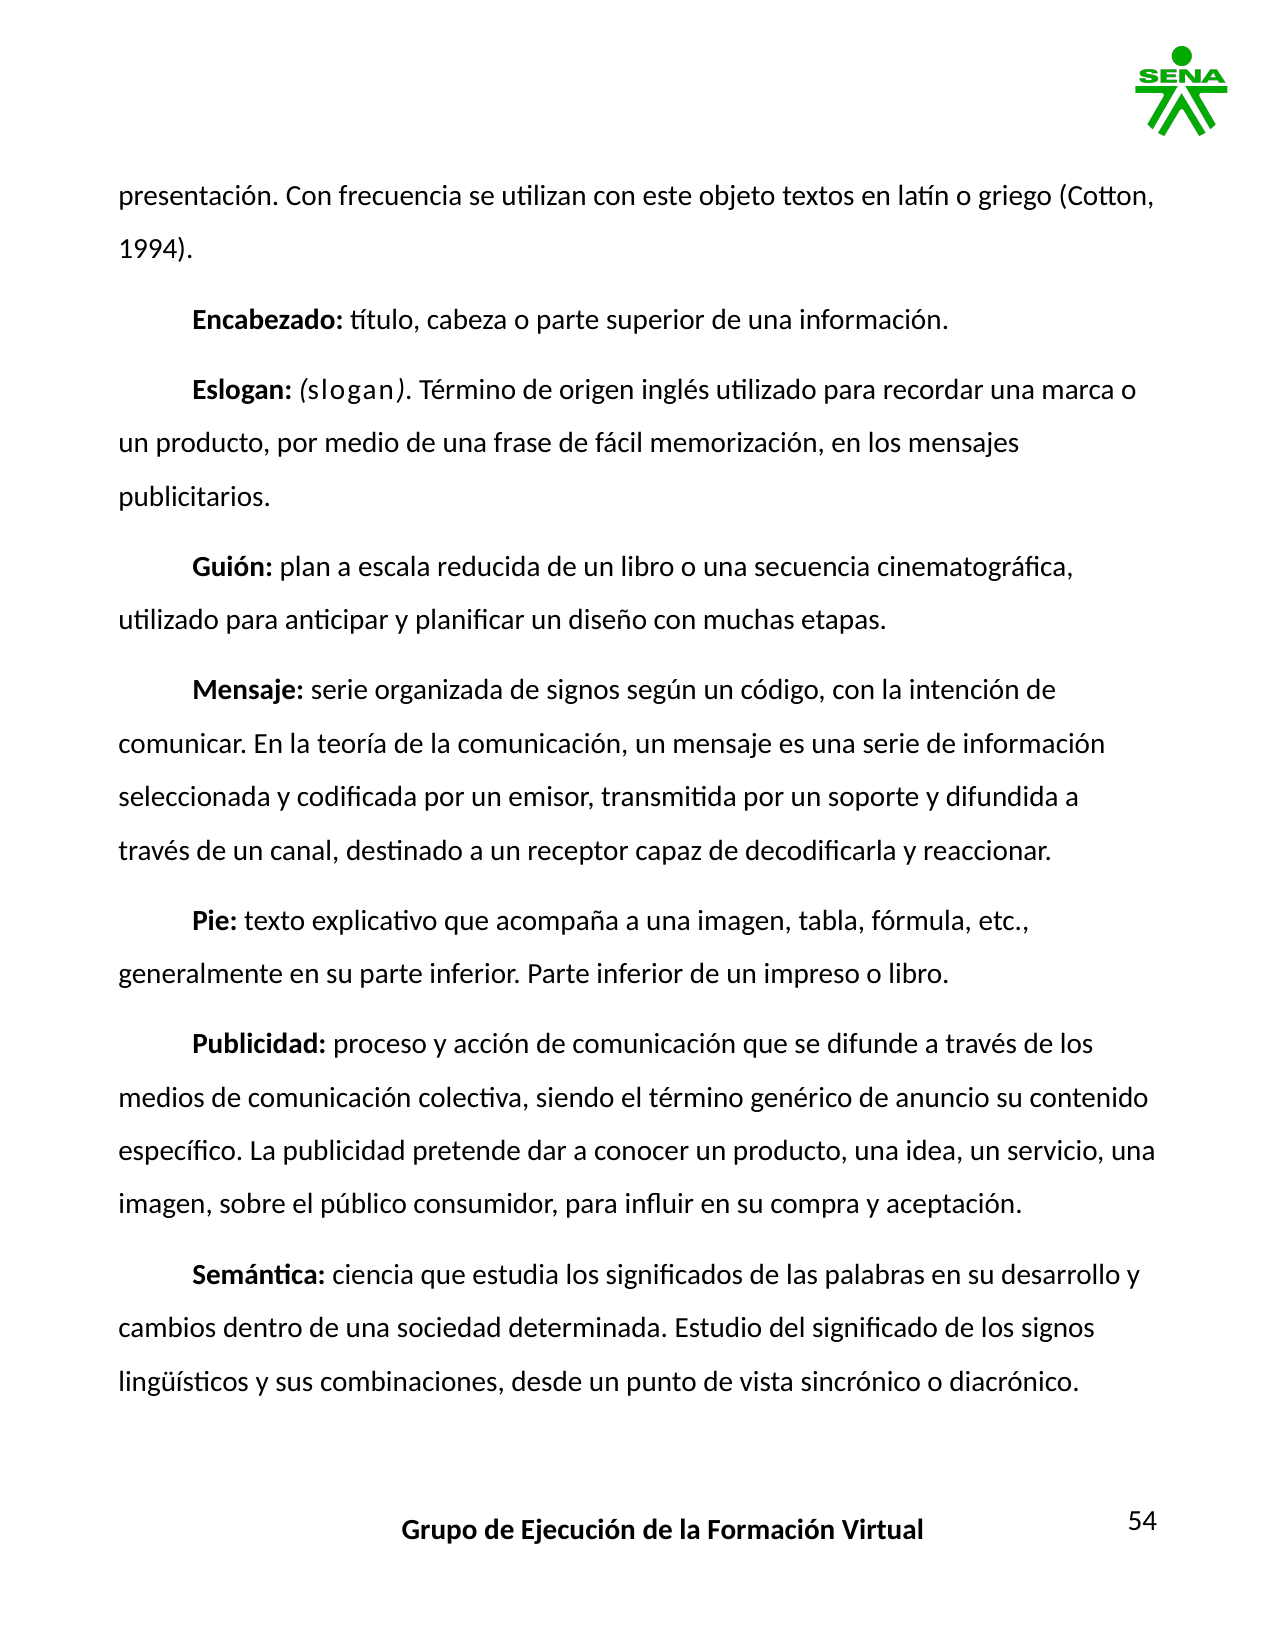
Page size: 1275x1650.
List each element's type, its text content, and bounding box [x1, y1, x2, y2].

text Mensaje: serie organizada de signos según un código, con la intención de comunicar. En la teoría de la comunicación, un mensaje es una serie de información seleccionada y codificada por un emisor, transmitida por un soporte y difundida a través de un canal, destinado a un receptor capaz de decodificarla y reaccionar. [118, 671, 1157, 867]
text Publicidad: proceso y acción de comunicación que se difunde a través de los medios de comunicación colectiva, siendo el término genérico de anuncio su contenido específico. La publicidad pretende dar a conocer un producto, una idea, un servicio, una imagen, sobre el público consumidor, para influir en su compra y aceptación. [118, 1025, 1157, 1221]
text Semántica: ciencia que estudia los significados de las palabras en su desarrollo y cambios dentro de una sociedad determinada. Estudio del significado de los signos lingüísticos y sus combinaciones, desde un punto de vista sincrónico o diacrónico. [118, 1256, 1157, 1398]
text Eslogan: (slogan). Término de origen inglés utilizado para recordar una marca o un producto, por medio de una frase de fácil memorización, en los mensajes publicitarios. [118, 371, 1157, 513]
picture [1135, 46, 1228, 136]
text Encabezado: título, cabeza o parte superior de una información. [118, 301, 1157, 336]
text Guión: plan a escala reducida de un libro o una secuencia cinematográfica, utilizado para anticipar y planificar un diseño con muchas etapas. [118, 548, 1157, 637]
text Pie: texto explicativo que acompaña a una imagen, tabla, fórmula, etc., generalmente en su parte inferior. Parte inferior de un impreso o libro. [118, 902, 1157, 991]
